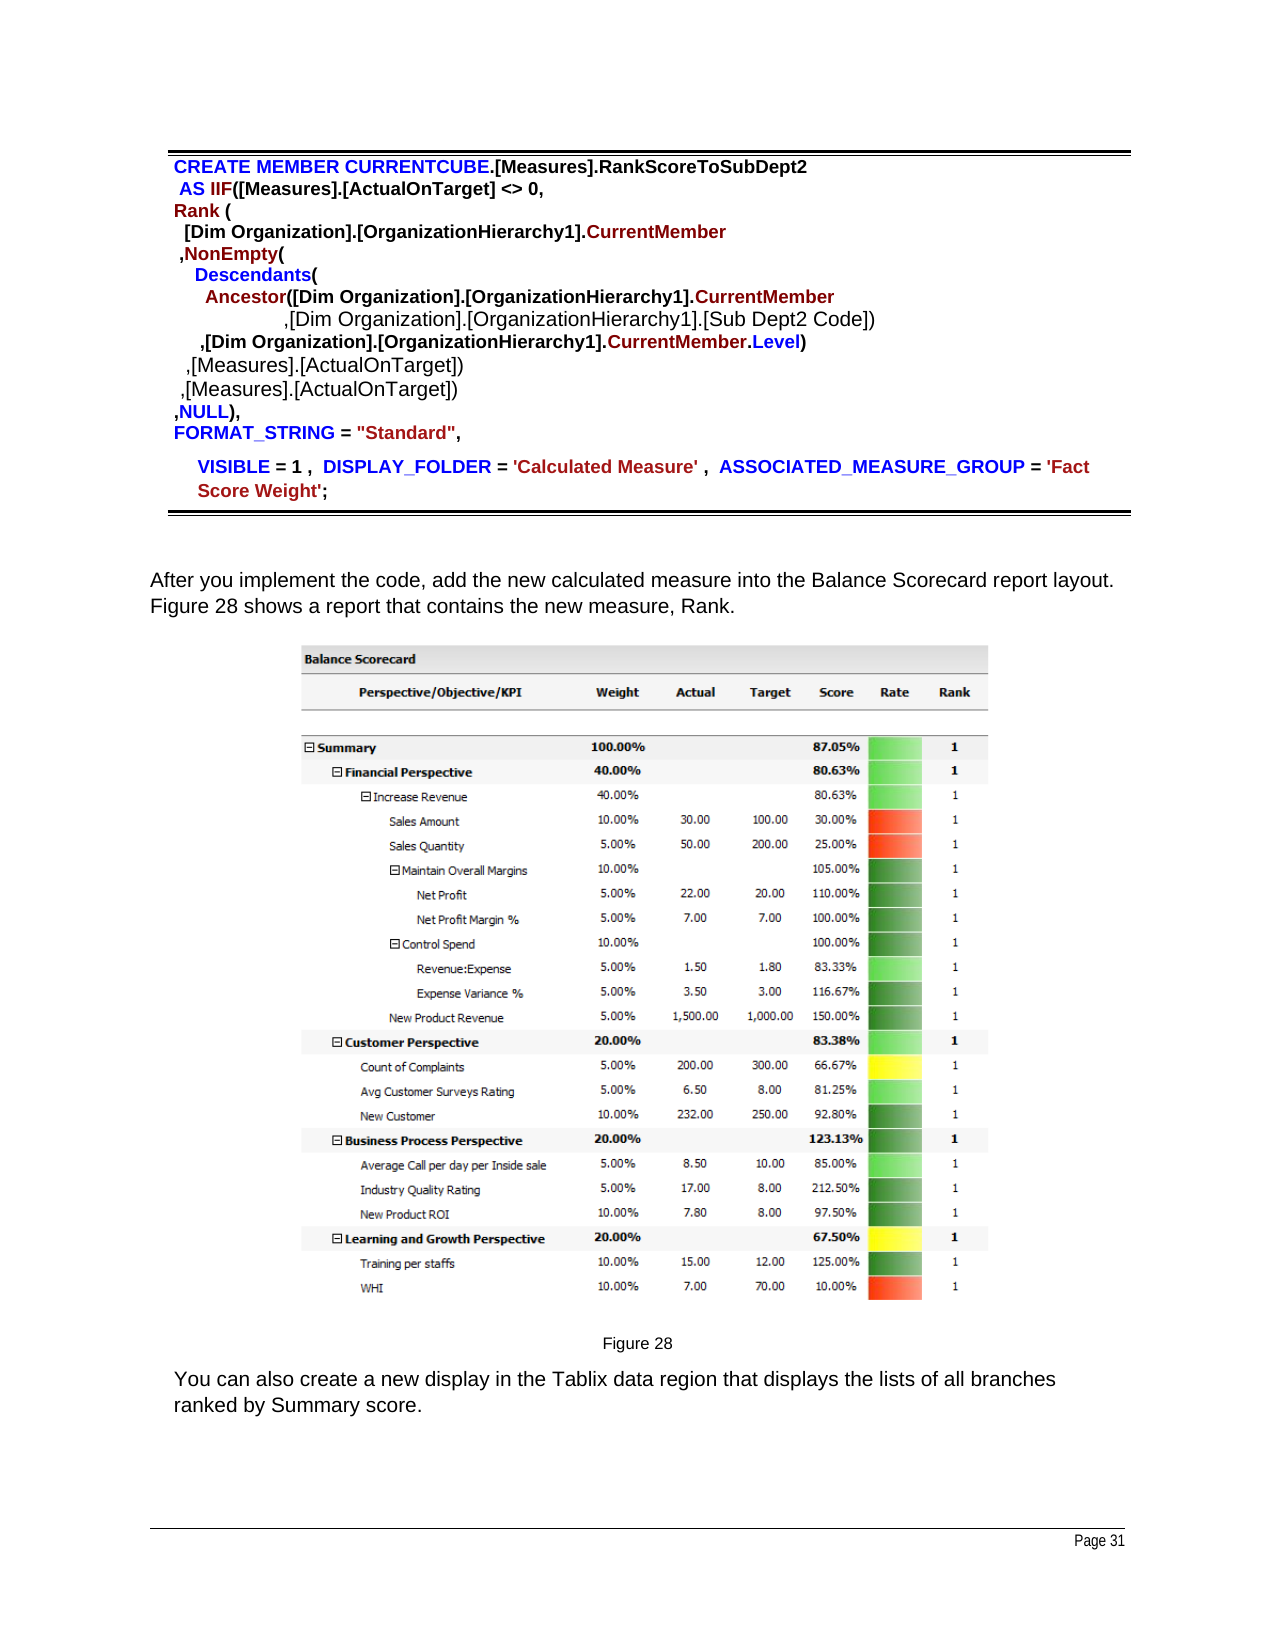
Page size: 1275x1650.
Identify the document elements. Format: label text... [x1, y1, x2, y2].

picture [288, 632, 1011, 1325]
text You can also create a new display in the Tablix data region that displays the lists of all branches ranked by Summary score. [174, 1367, 1125, 1417]
text Figure 28 [150, 1333, 1125, 1353]
text After you implement the code, add the new calculated measure into the Balance Scorecard report layout. Figure 28 shows a report that contains the new measure, Rank. [150, 567, 1125, 618]
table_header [168, 156, 1131, 510]
